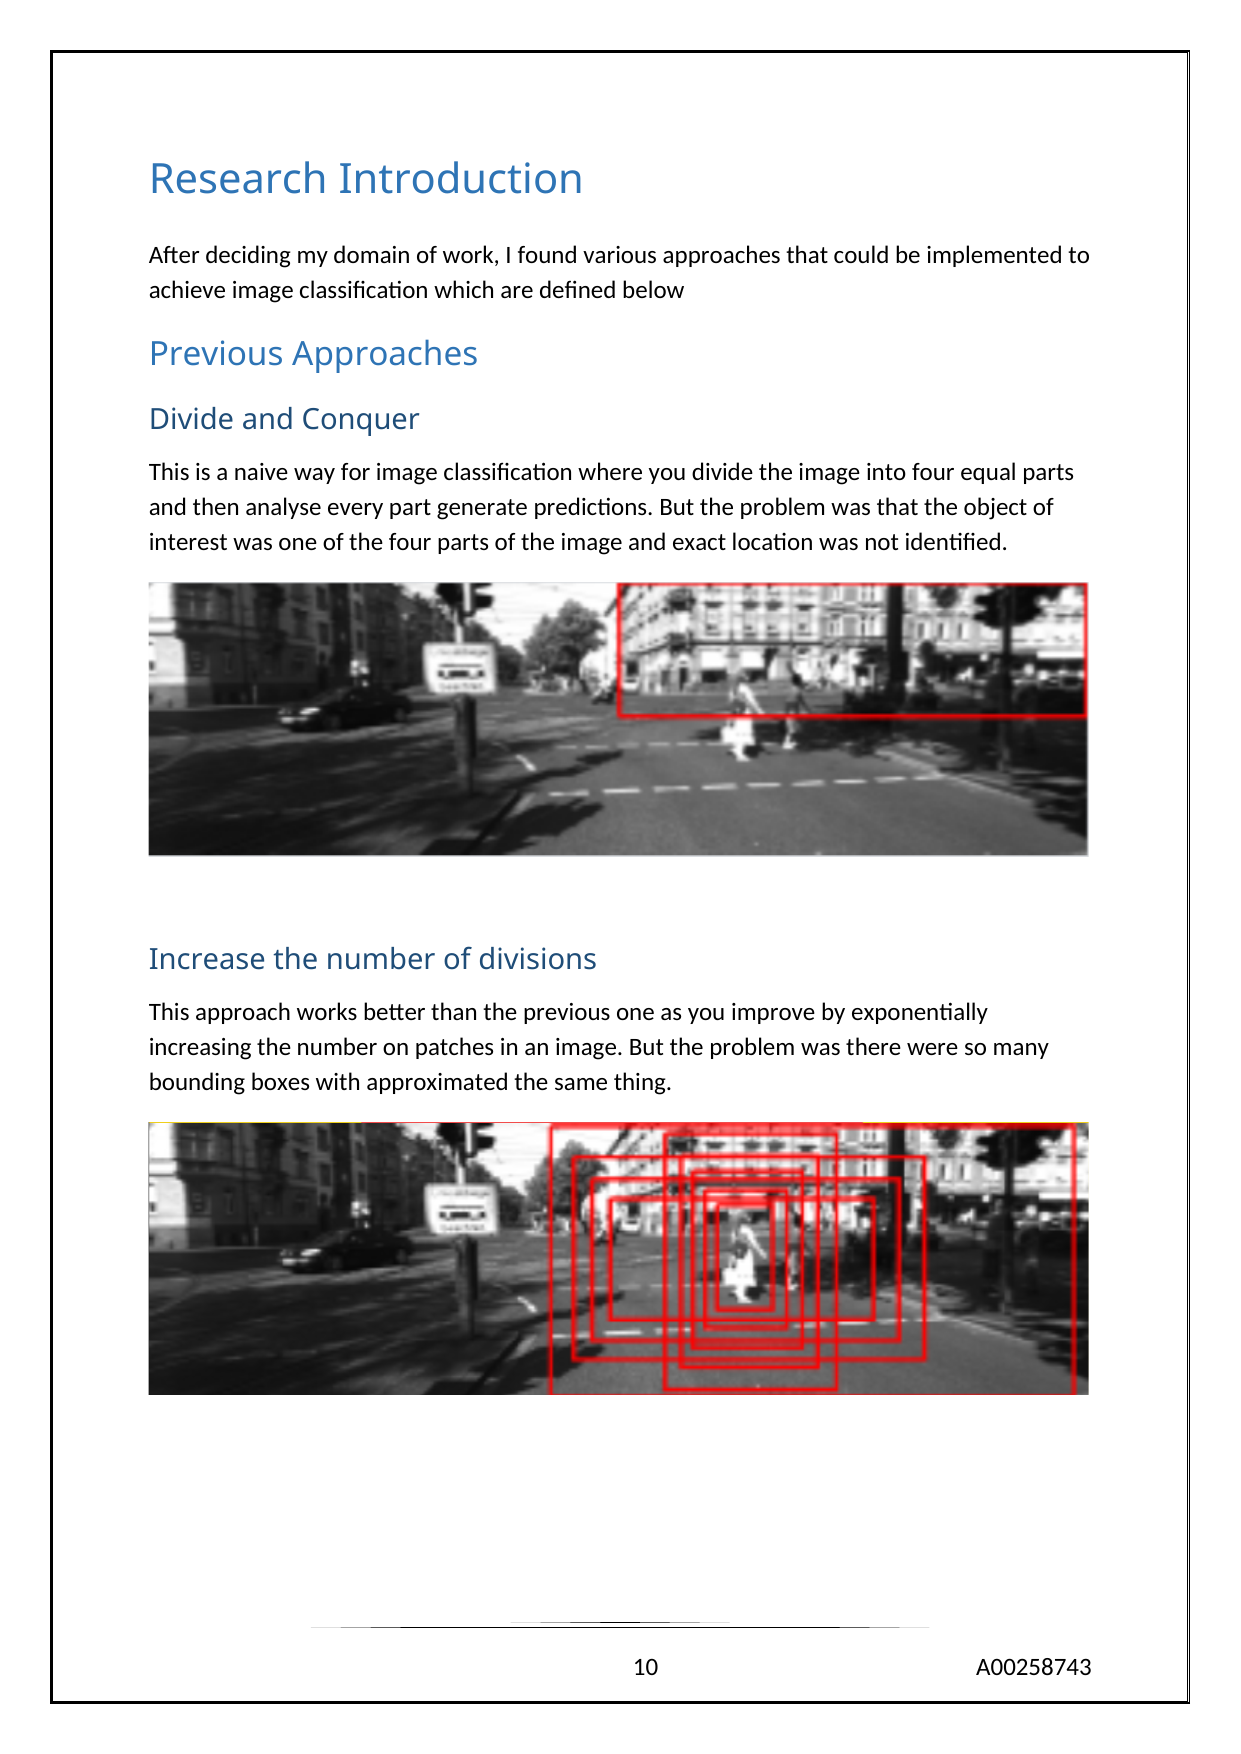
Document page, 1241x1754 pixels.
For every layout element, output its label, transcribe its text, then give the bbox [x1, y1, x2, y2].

subtitle Previous Approaches [148, 329, 1092, 375]
text This approach works better than the previous one as you improve by exponentially increasing the number on patches in an image. But the problem was there were so many bounding boxes with approximated the same thing. [148, 996, 1092, 1097]
subtitle Divide and Conquer [148, 398, 1092, 438]
text After deciding my domain of work, I found various approaches that could be implemented to achieve image classification which are defined below [148, 239, 1092, 304]
picture [148, 582, 1089, 857]
text This is a naive way for image classification where you divide the image into four equal parts and then analyse every part generate predictions. But the problem was that the object of interest was one of the four parts of the image and exact location was not identified. [148, 457, 1092, 557]
subtitle Research Introduction [148, 148, 1092, 205]
picture [148, 1122, 1089, 1395]
subtitle Increase the number of divisions [148, 938, 1092, 978]
